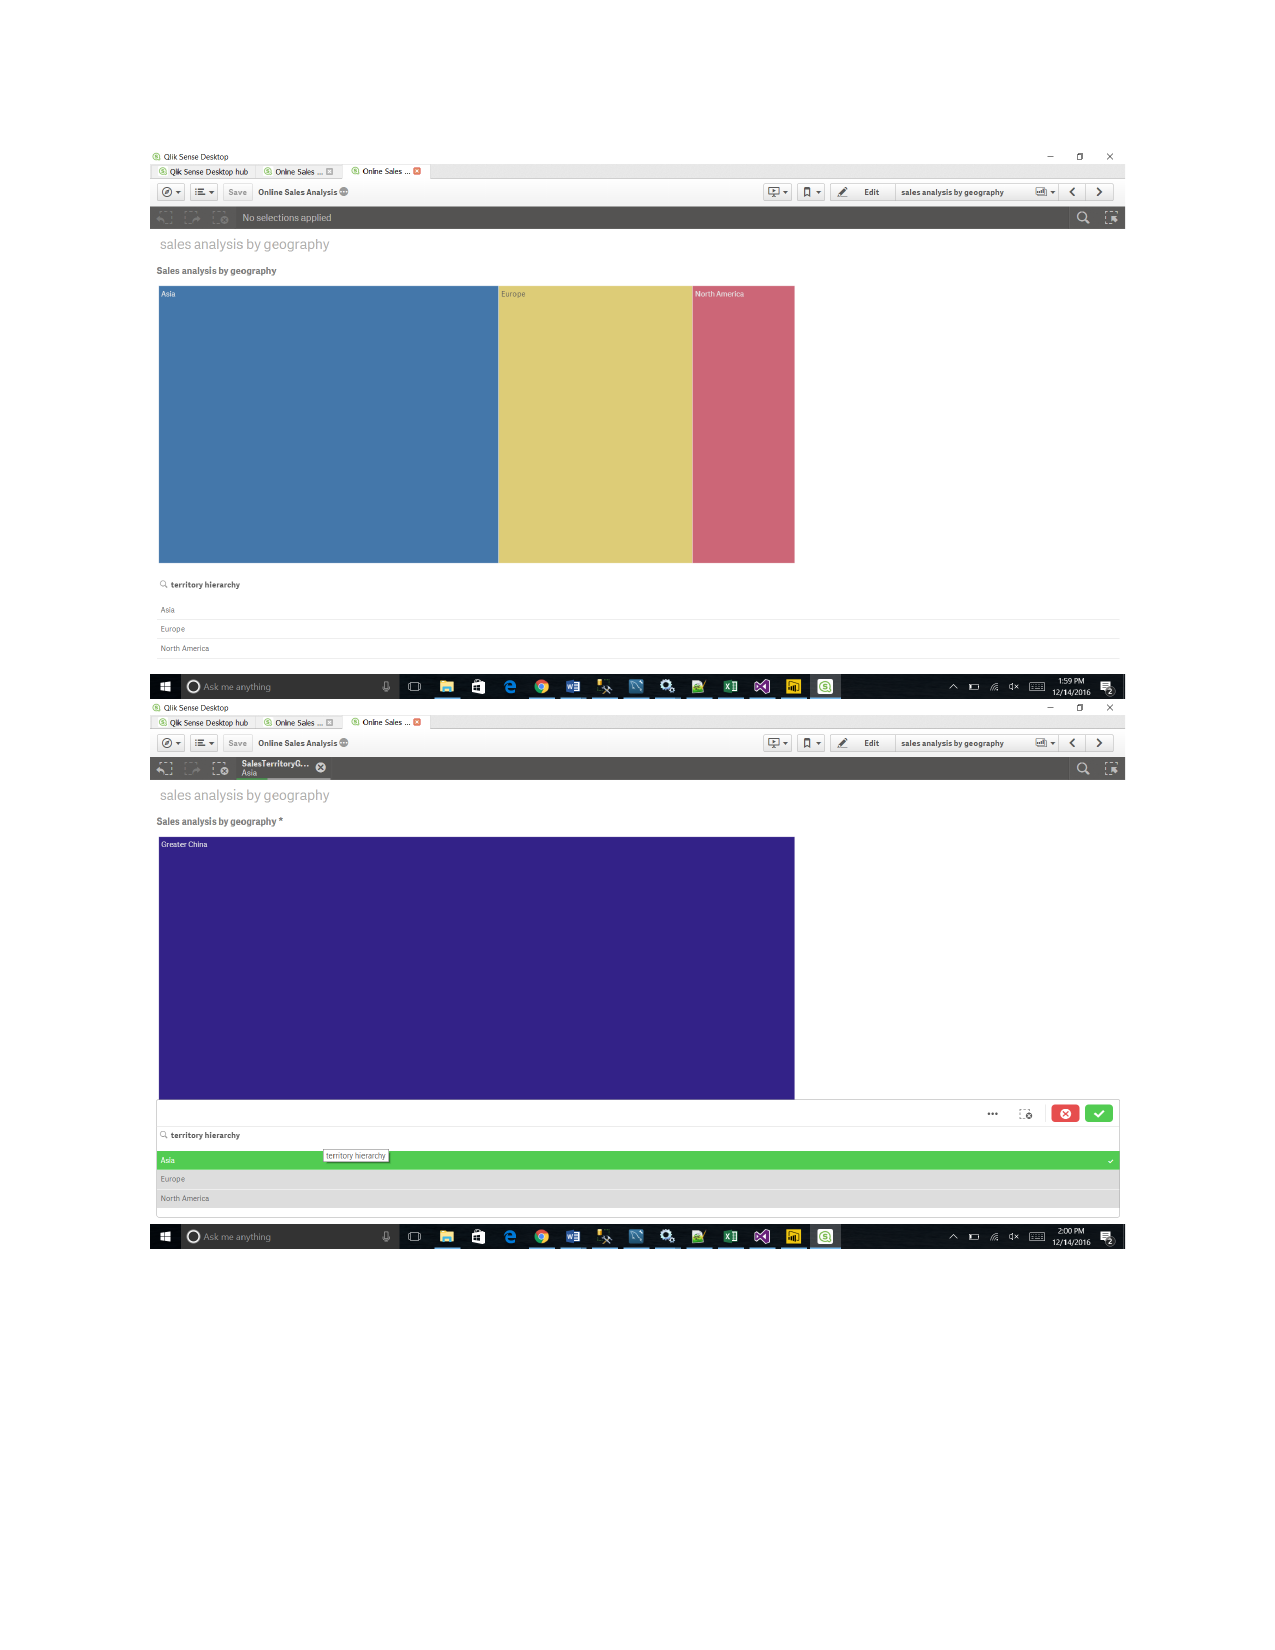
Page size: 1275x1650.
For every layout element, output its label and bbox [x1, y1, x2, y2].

picture [150, 150, 1125, 699]
picture [150, 700, 1125, 1249]
